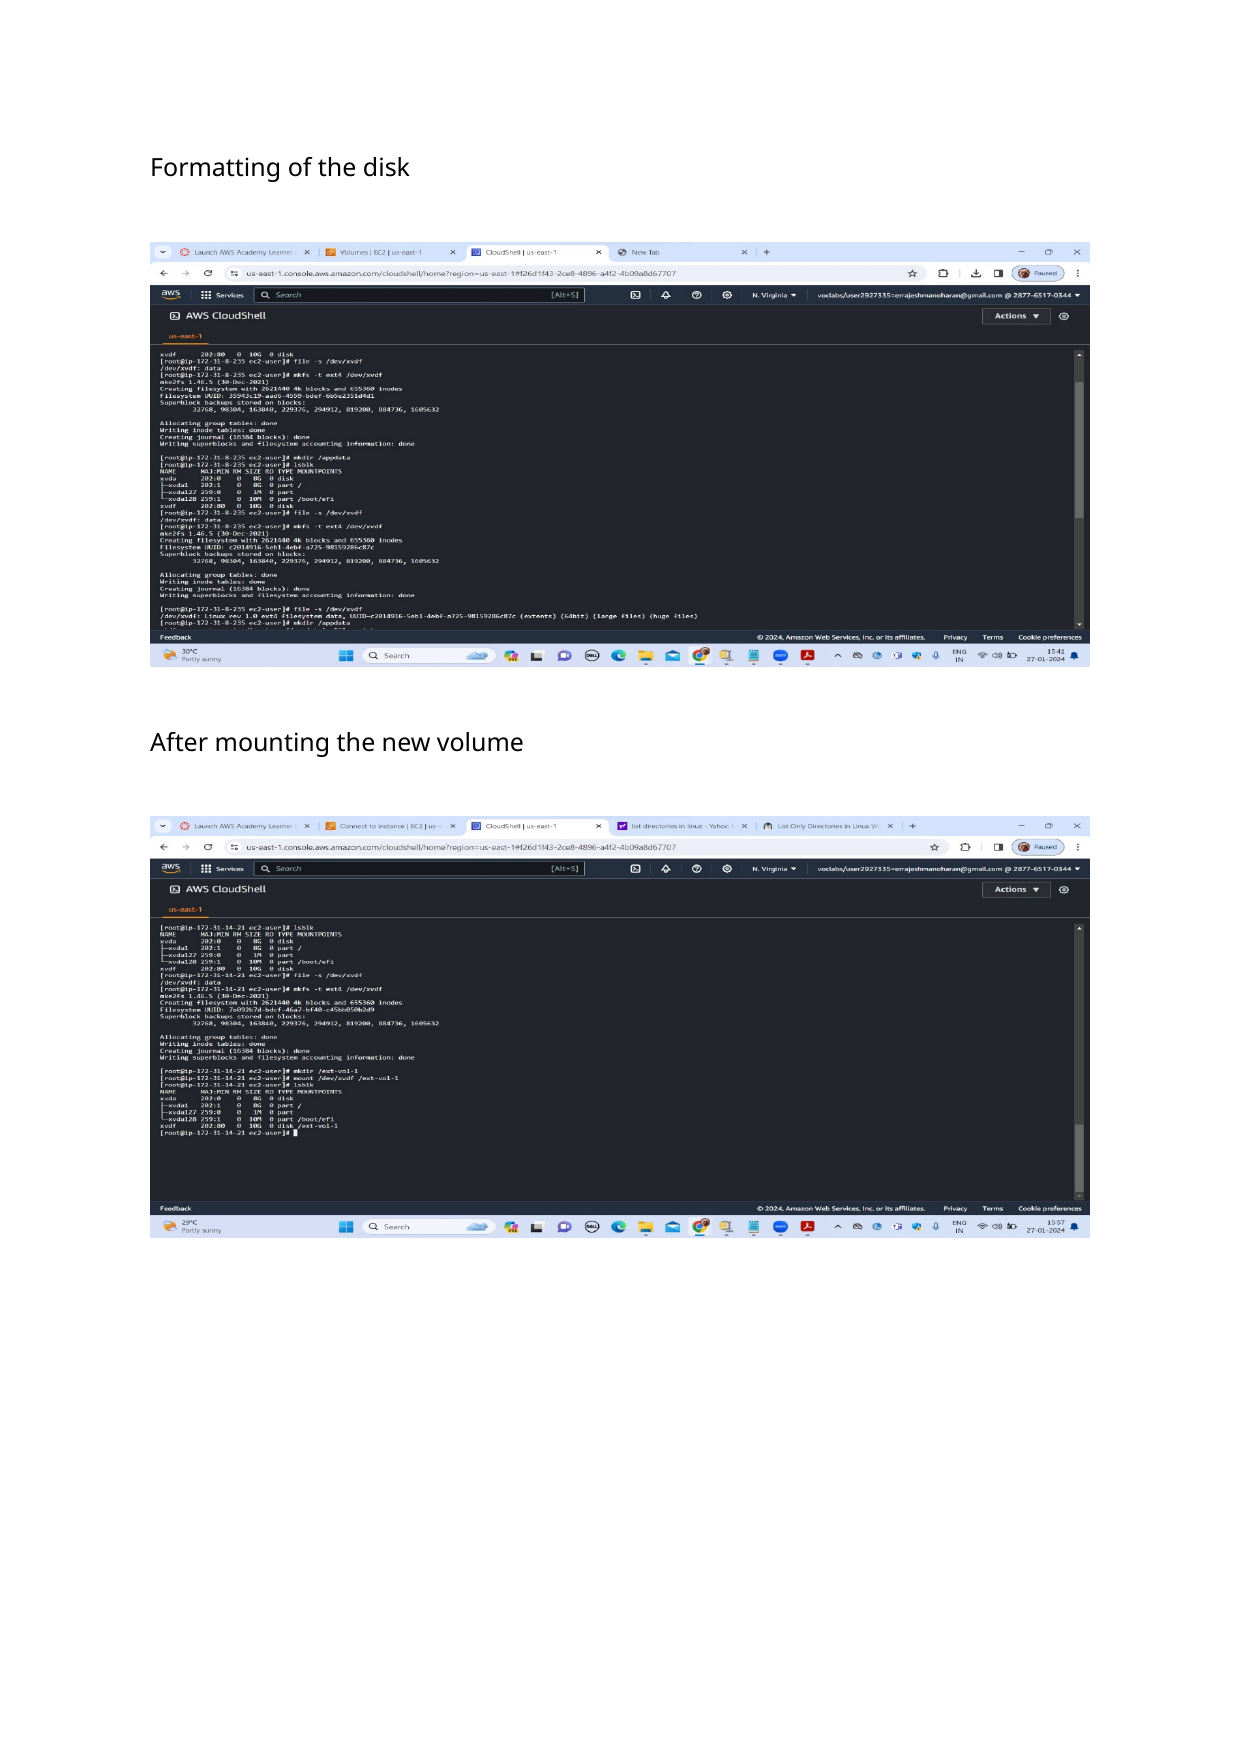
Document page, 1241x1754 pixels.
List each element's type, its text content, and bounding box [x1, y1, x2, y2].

text After mounting the new volume [150, 724, 1090, 758]
text Formatting of the disk [150, 150, 1090, 184]
picture [150, 242, 1090, 667]
picture [150, 816, 1090, 1238]
